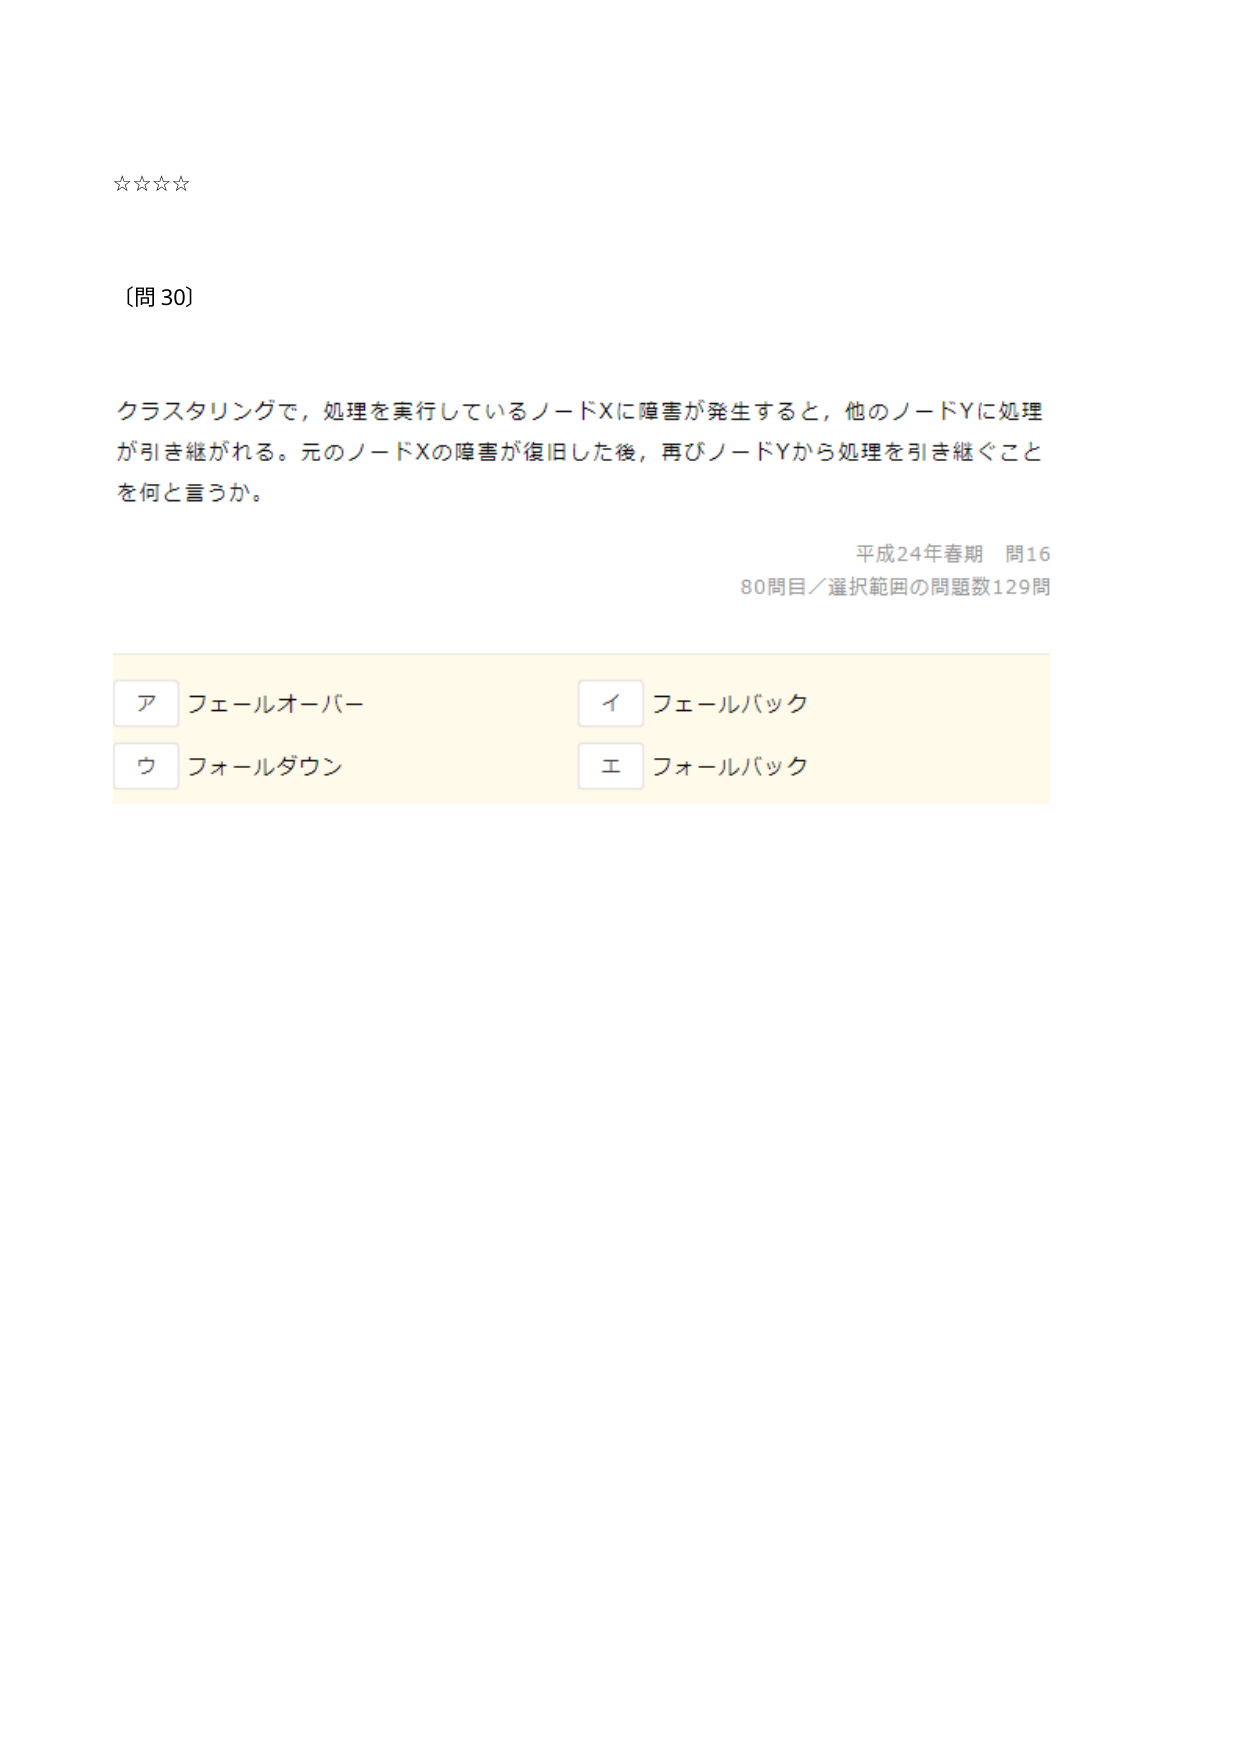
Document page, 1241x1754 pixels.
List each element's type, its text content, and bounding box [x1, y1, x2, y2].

text 〔問30〕 [112, 277, 1128, 314]
text ☆☆☆☆ [112, 164, 1128, 202]
picture [112, 389, 1050, 804]
